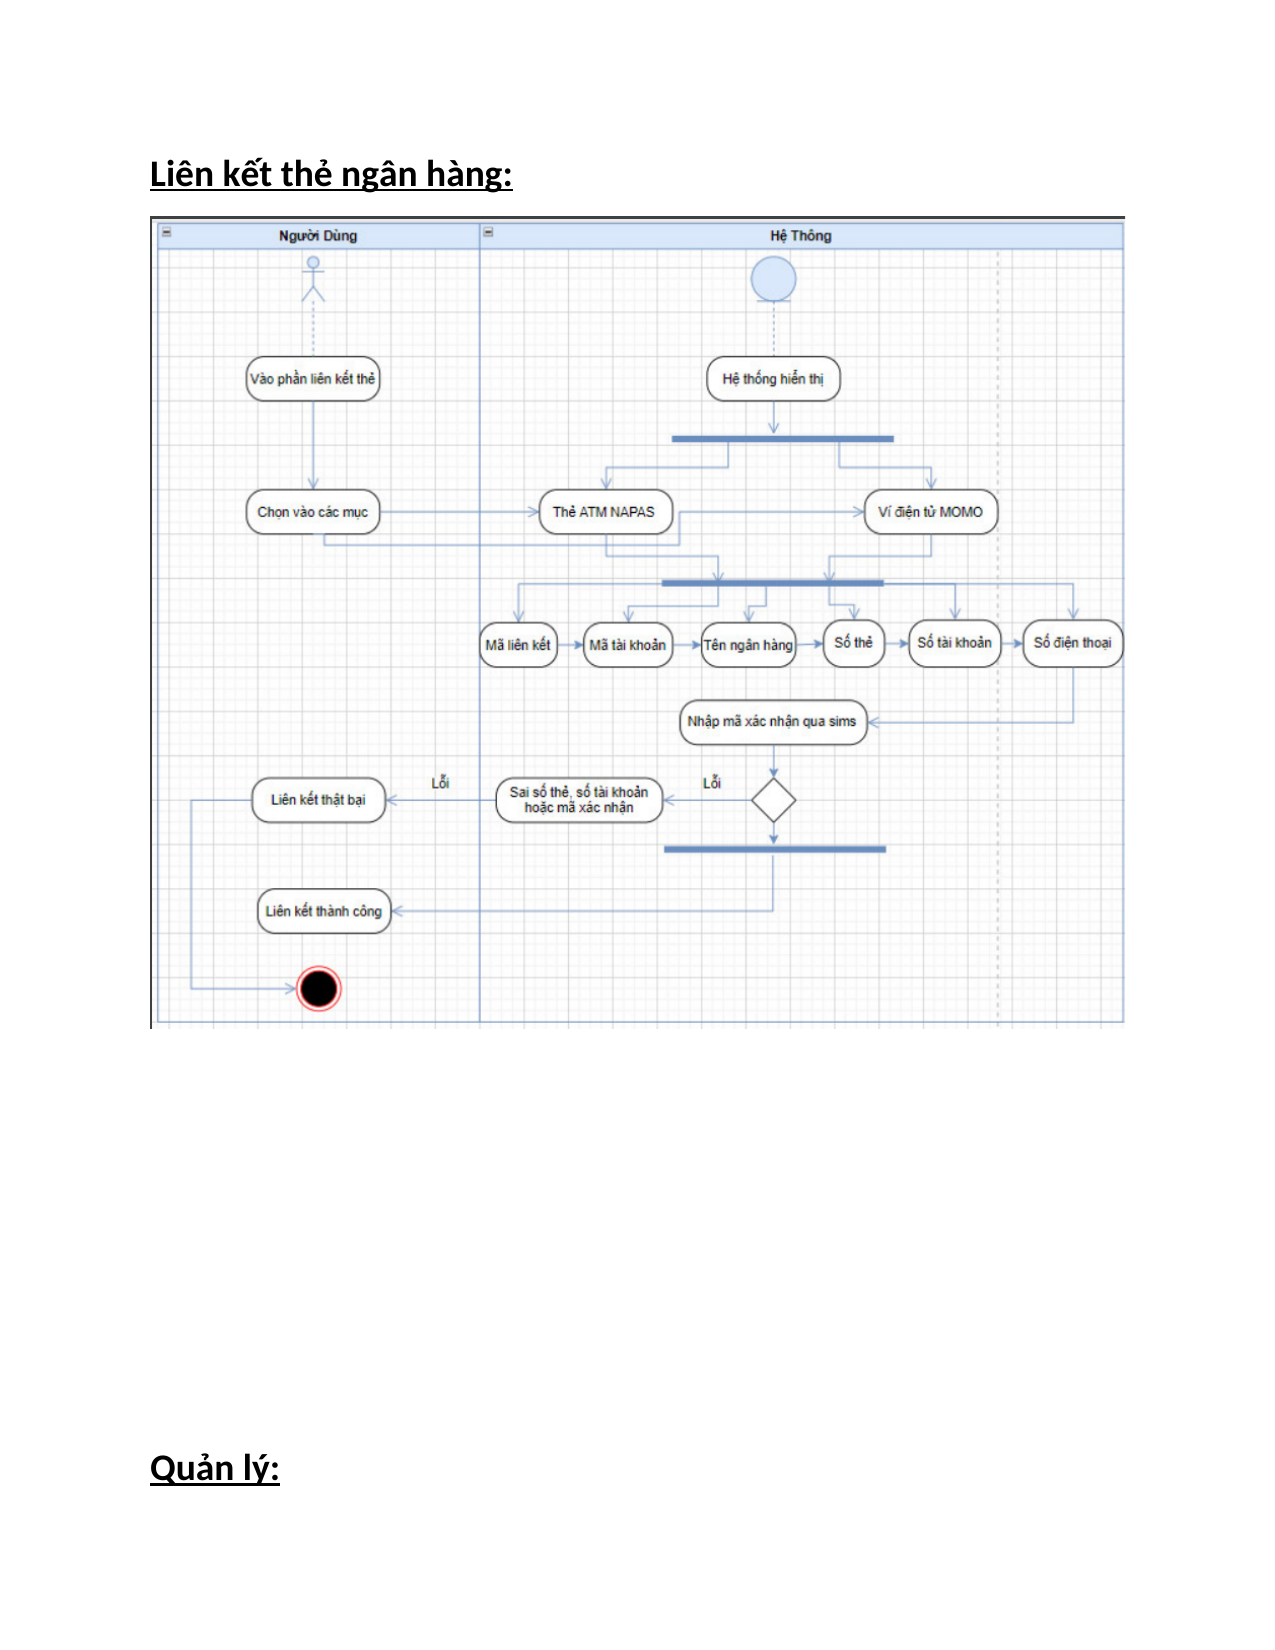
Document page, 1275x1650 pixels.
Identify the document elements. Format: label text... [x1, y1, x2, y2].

picture [150, 216, 1125, 1029]
text Quản lý: [150, 1444, 1125, 1490]
text Liên kết thẻ ngân hàng: [150, 150, 1125, 196]
